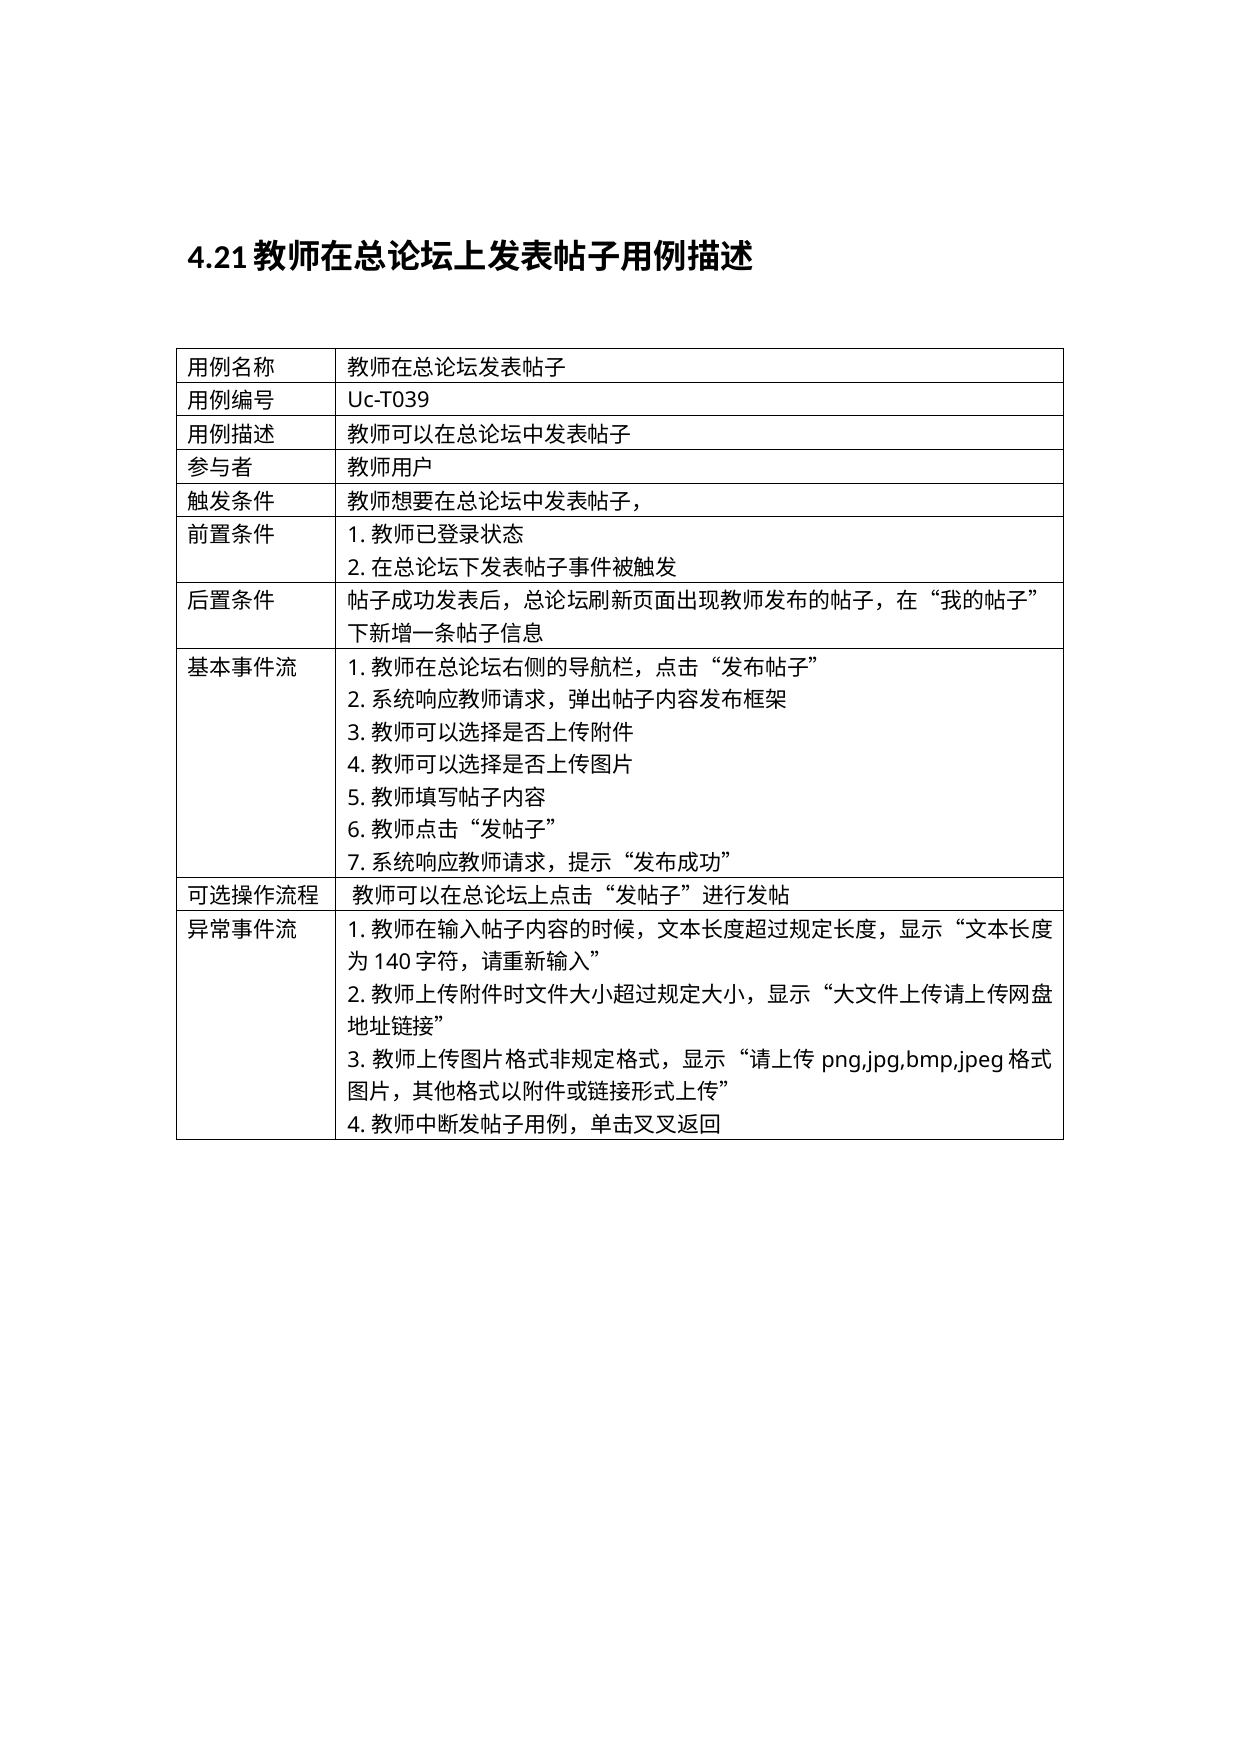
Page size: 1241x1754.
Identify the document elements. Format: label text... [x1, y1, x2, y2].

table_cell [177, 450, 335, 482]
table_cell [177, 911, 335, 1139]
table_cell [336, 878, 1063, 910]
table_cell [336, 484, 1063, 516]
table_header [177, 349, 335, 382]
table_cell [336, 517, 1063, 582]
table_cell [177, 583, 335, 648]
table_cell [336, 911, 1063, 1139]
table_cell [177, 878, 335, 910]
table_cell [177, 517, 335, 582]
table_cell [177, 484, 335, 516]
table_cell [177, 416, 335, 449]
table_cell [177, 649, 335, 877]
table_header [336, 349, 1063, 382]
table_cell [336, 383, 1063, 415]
subtitle 4.21教师在总论坛上发表帖子用例描述 [187, 222, 1053, 287]
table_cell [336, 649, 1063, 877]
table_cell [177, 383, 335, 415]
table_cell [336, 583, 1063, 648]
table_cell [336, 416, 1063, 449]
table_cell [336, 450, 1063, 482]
